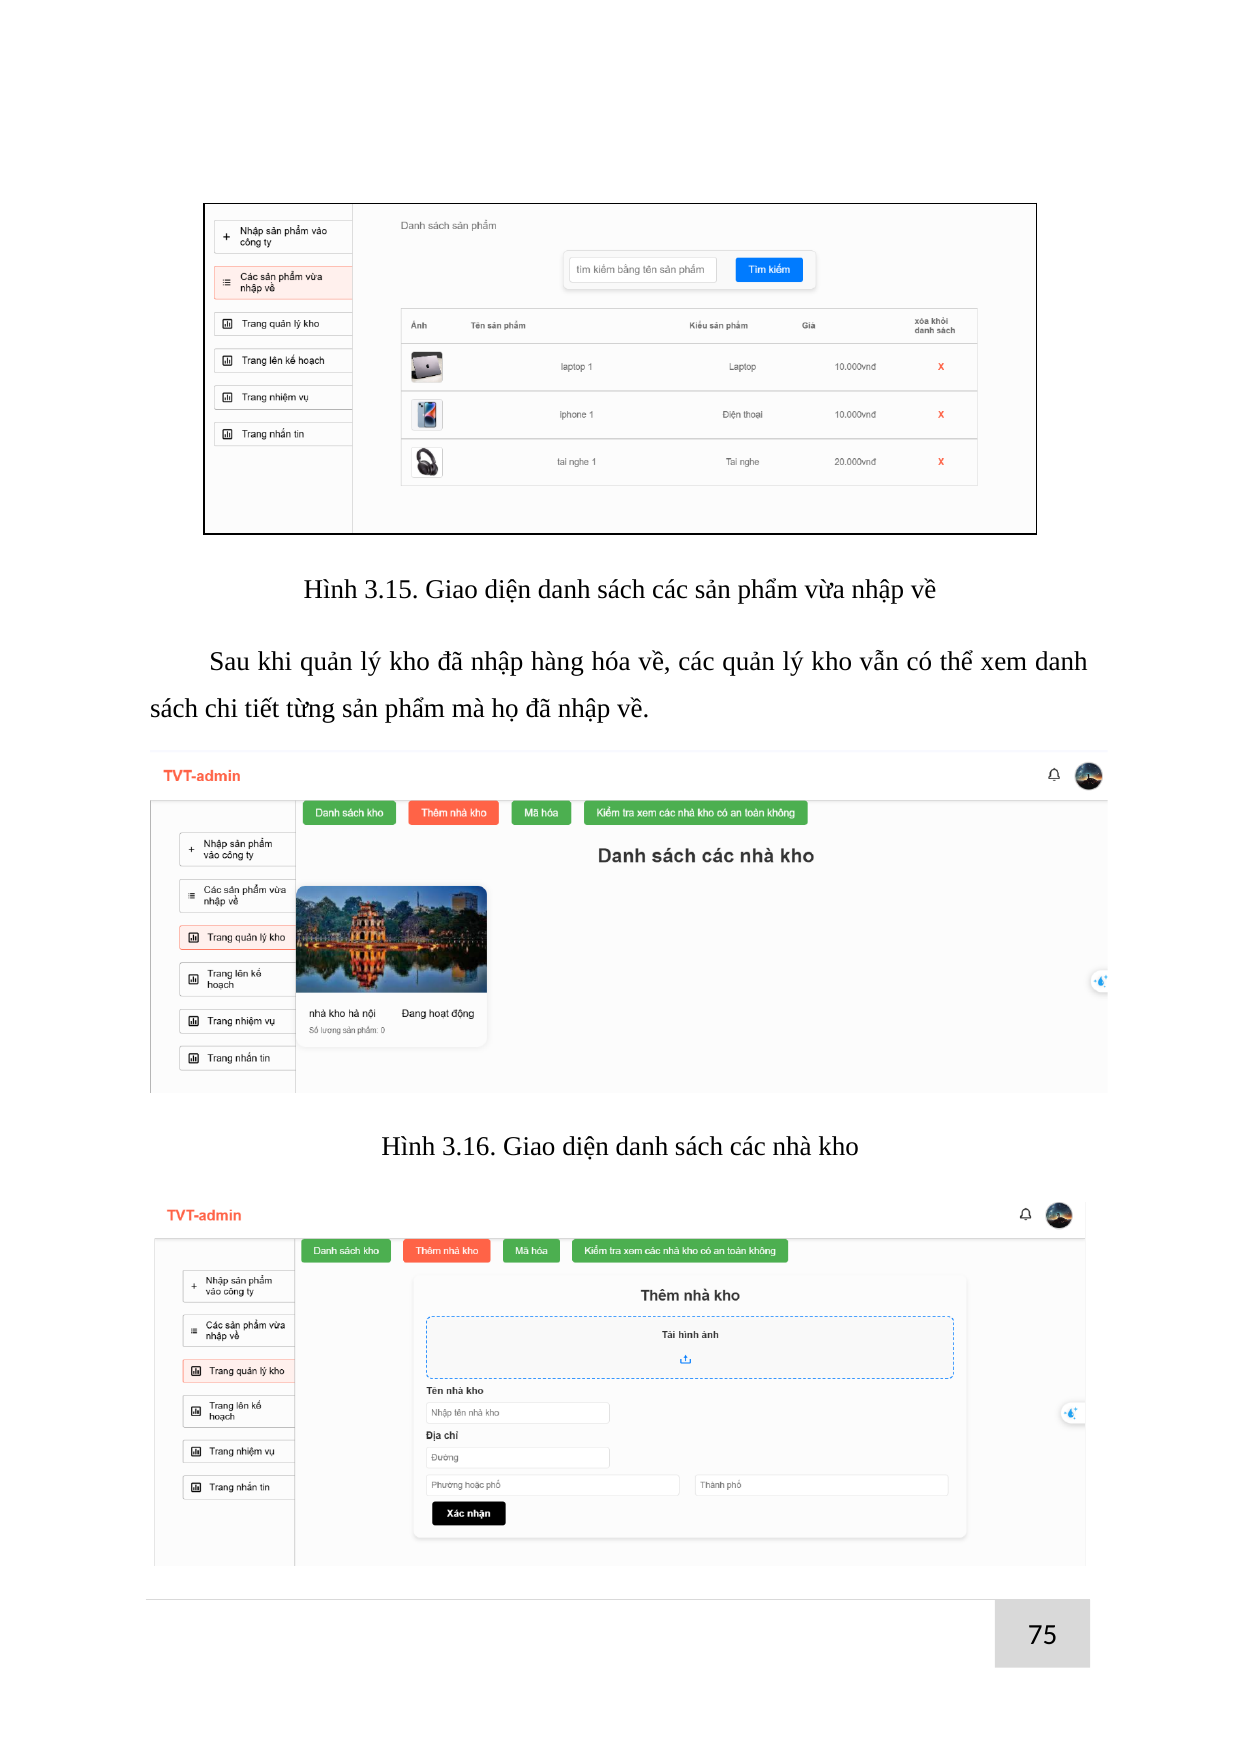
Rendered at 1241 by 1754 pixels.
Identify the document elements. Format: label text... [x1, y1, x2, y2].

text Sau khi quản lý kho đã nhập hàng hóa về, các quản lý kho vẫn có thể xem danh sách chi tiết từng sản phẩm mà họ đã nhập về. [150, 645, 1090, 723]
text Hình 3.15. Giao diện danh sách các sản phẩm vừa nhập về [150, 573, 1090, 604]
picture [205, 204, 1036, 533]
picture [154, 1202, 1086, 1566]
text Hình 3.16. Giao diện danh sách các nhà kho [150, 1130, 1090, 1162]
picture [150, 750, 1108, 1093]
